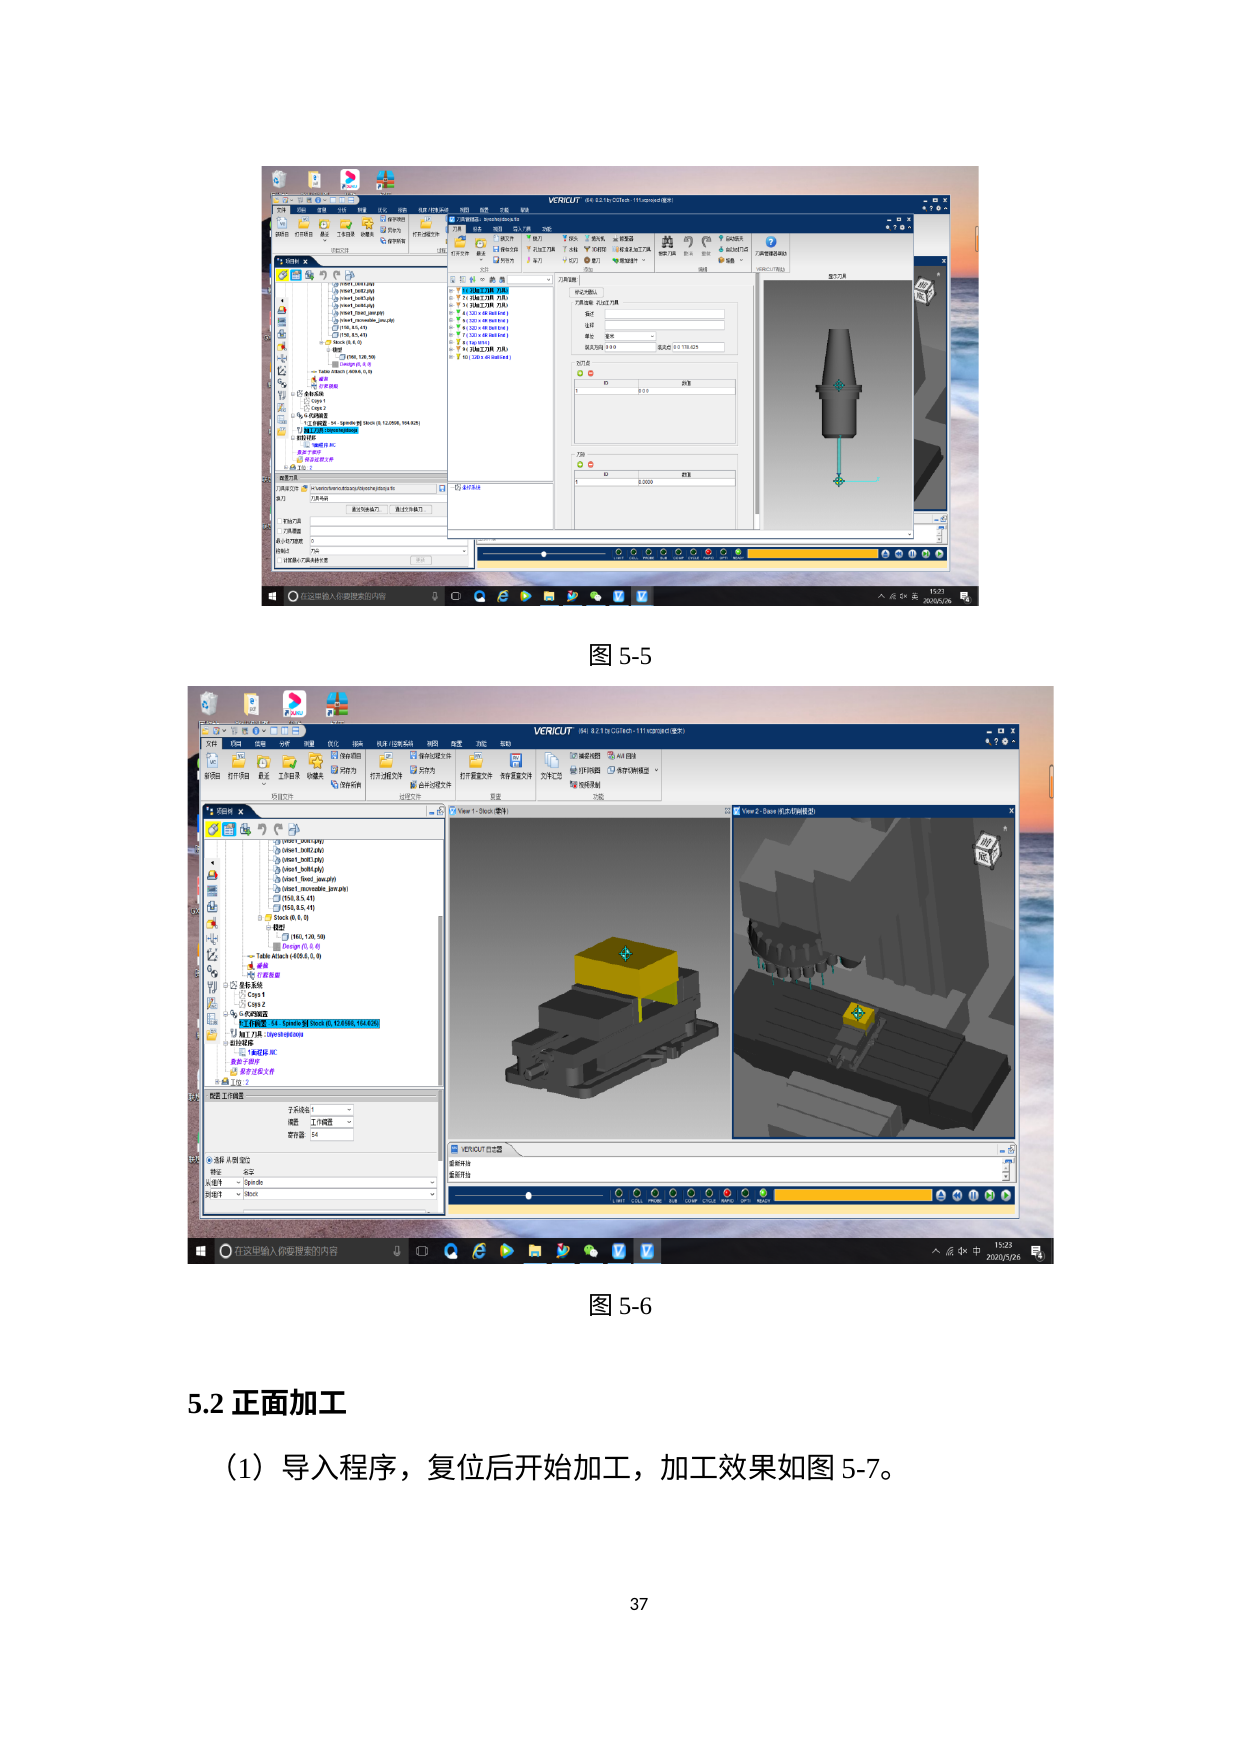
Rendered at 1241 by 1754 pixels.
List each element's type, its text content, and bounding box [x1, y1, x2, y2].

picture [187, 686, 1054, 1264]
text （1）导入程序，复位后开始加工，加工效果如图5-7。 [187, 1434, 1053, 1499]
subtitle 5.2 正面加工 [187, 1369, 1053, 1434]
picture [261, 166, 979, 606]
text 图5-5 [187, 621, 1053, 686]
text 图5-6 [187, 1271, 1053, 1336]
